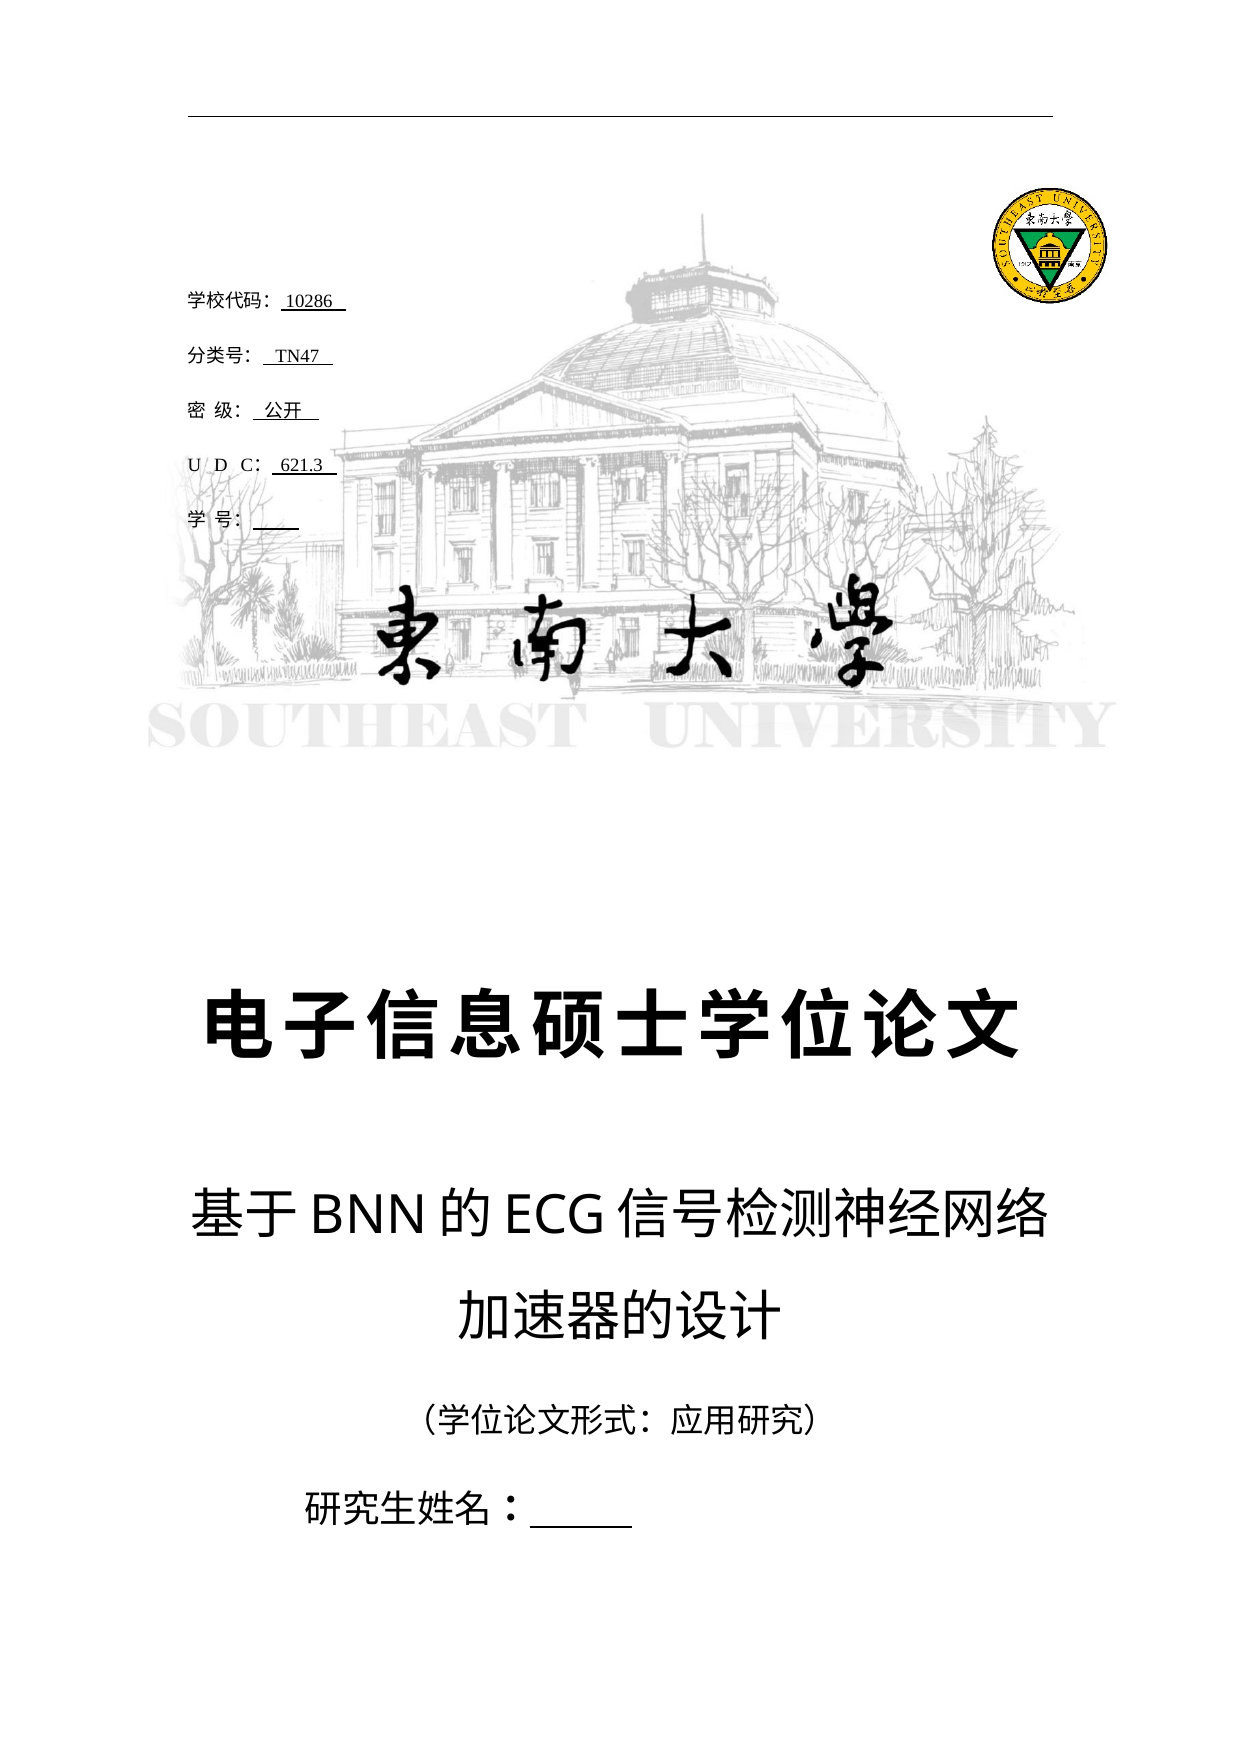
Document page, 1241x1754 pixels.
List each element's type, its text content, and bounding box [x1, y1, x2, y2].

text 密 级： 公开 [187, 392, 1053, 426]
text 基于BNN的ECG信号检测神经网络加速器的设计 [187, 1159, 1053, 1363]
text （学位论文形式：应用研究） [187, 1383, 1053, 1451]
picture [93, 170, 1163, 796]
text 分类号： TN47 [187, 337, 1053, 371]
text 学校代码： 10286 [187, 282, 1053, 316]
text 学 号： [187, 501, 1053, 535]
text UDC： 621.3 [187, 447, 1053, 481]
text 研究生姓名： [187, 1472, 1053, 1540]
